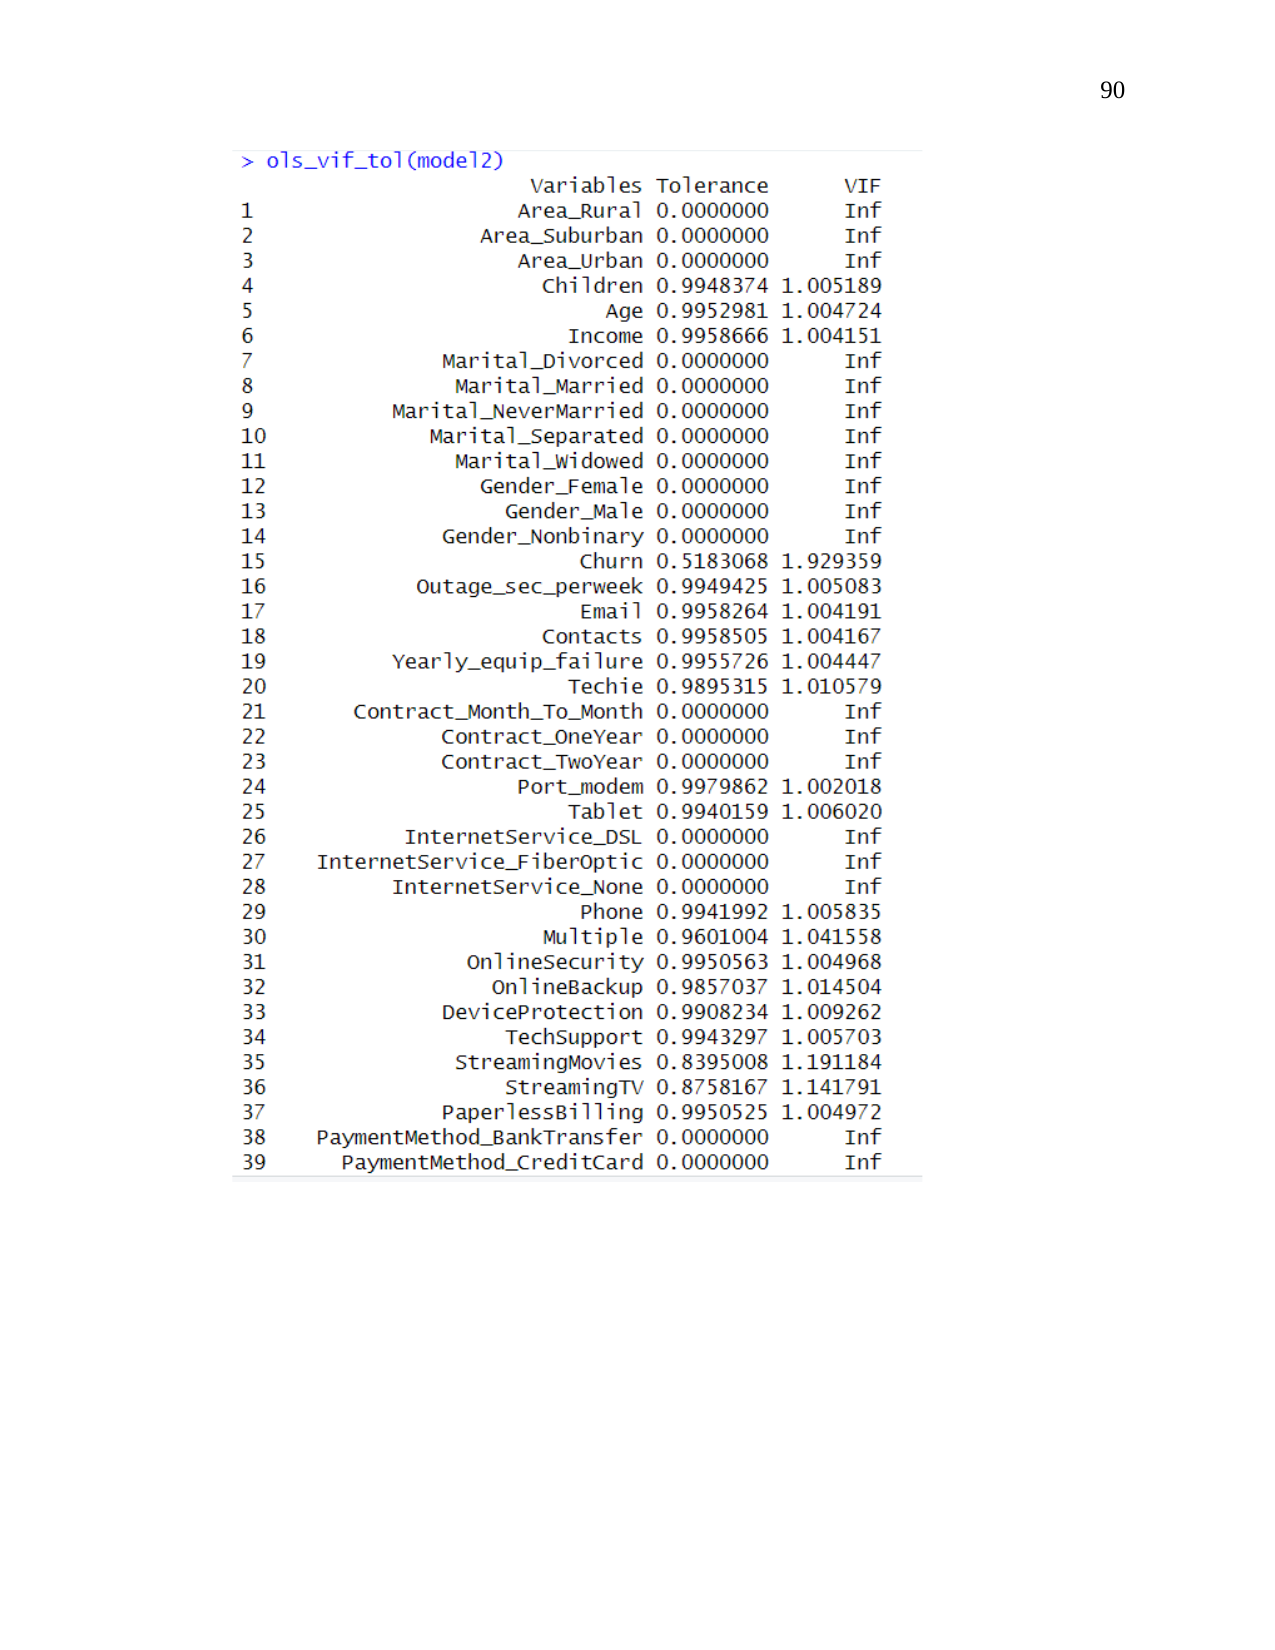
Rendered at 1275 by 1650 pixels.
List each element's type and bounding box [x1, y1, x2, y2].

picture [232, 150, 923, 1182]
